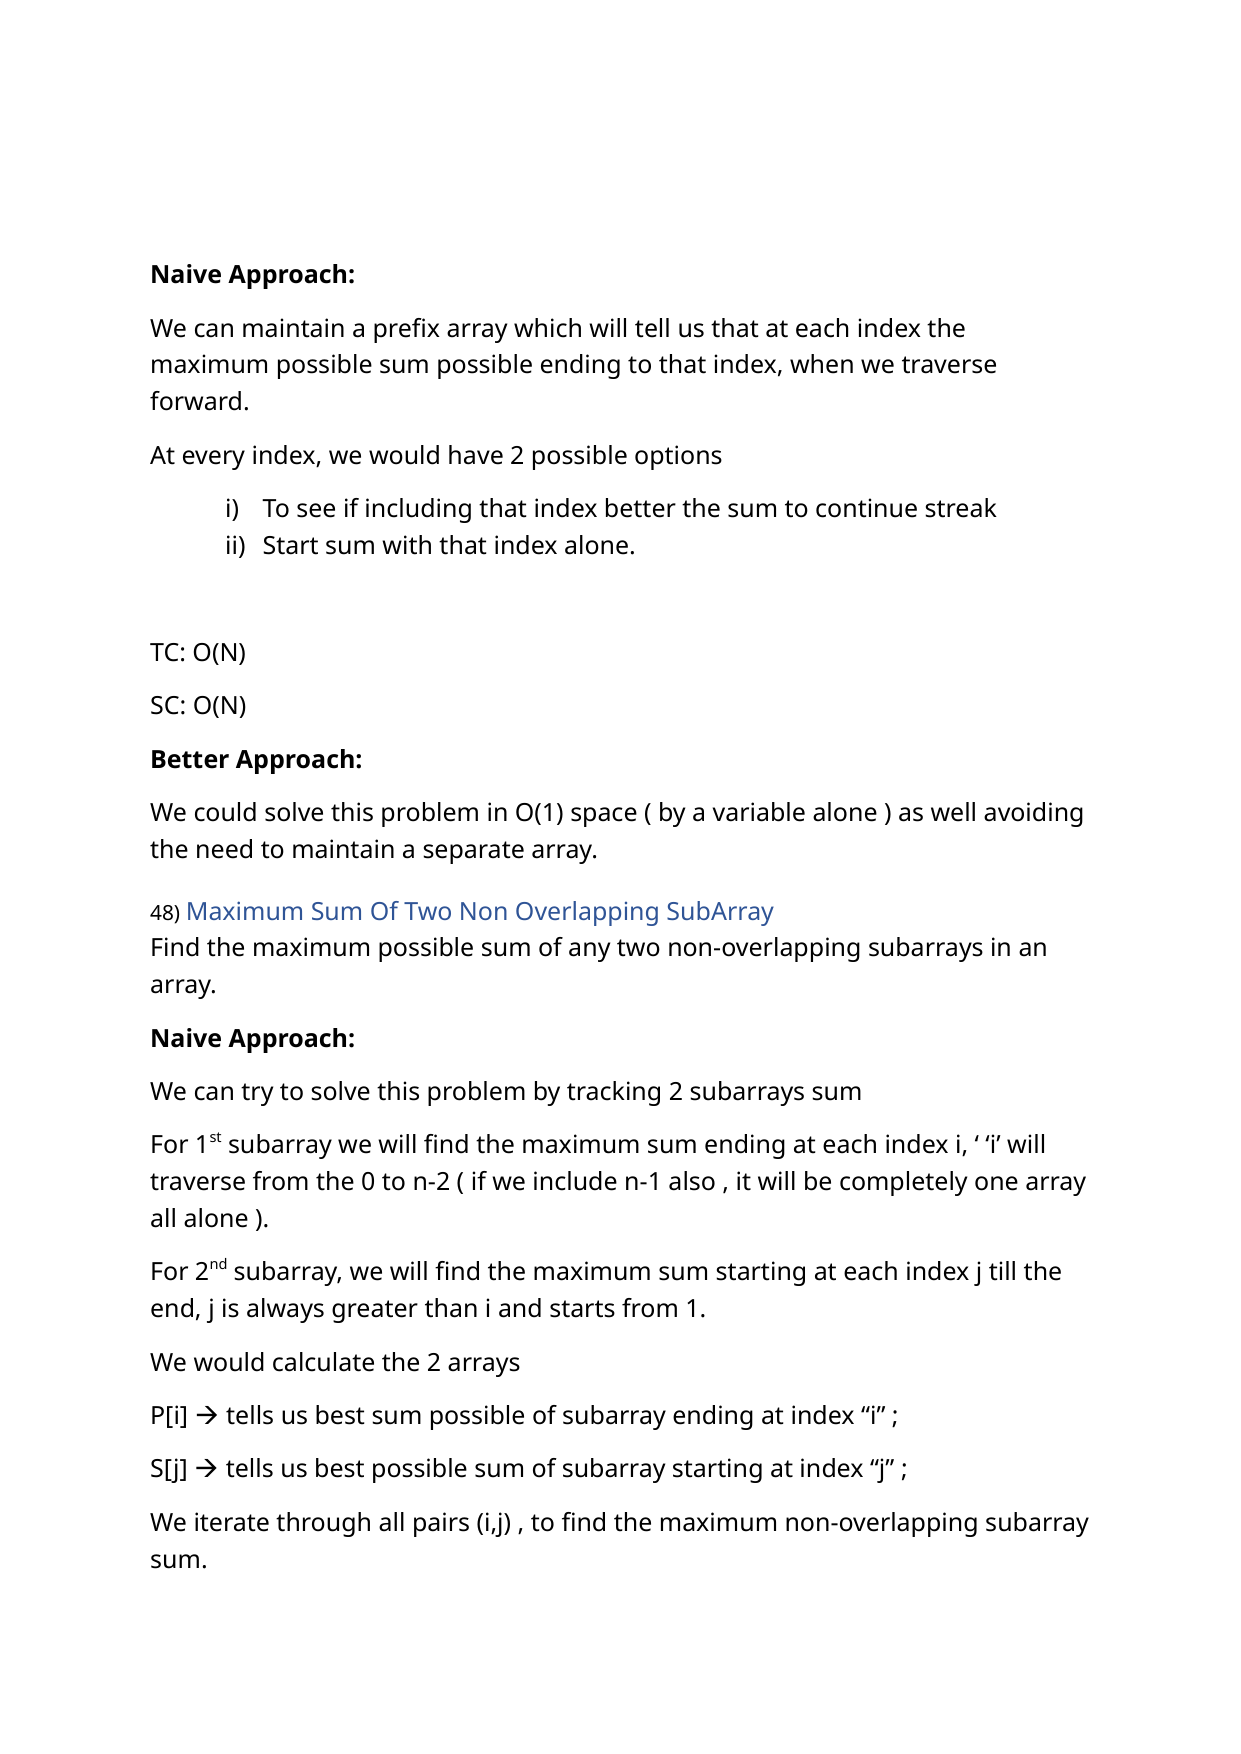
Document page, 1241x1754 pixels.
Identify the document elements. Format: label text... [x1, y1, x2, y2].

text We can try to solve this problem by tracking 2 subarrays sum [150, 1074, 1090, 1108]
text We iterate through all pairs (i,j) , to find the maximum non-overlapping subarray sum. [150, 1504, 1090, 1575]
text Naive Approach: [150, 257, 1090, 291]
text At every index, we would have 2 possible options [150, 437, 1090, 471]
text We would calculate the 2 arrays [150, 1344, 1090, 1378]
text We can maintain a prefix array which will tell us that at each index the maximum possible sum possible ending to that index, when we traverse forward. [150, 310, 1090, 418]
text Naive Approach: [150, 1020, 1090, 1054]
list To see if including that index better the sum to continue streak [225, 491, 1090, 525]
text We could solve this problem in O(1) space ( by a variable alone ) as well avoiding the need to maintain a separate array. [150, 795, 1090, 866]
text For 2nd subarray, we will find the maximum sum starting at each index j till the end, j is always greater than i and starts from 1. [150, 1254, 1090, 1325]
text S[j] tells us best possible sum of subarray starting at index “j” ; [150, 1451, 1090, 1485]
text SC: O(N) [150, 688, 1090, 722]
text P[i] tells us best sum possible of subarray ending at index “i” ; [150, 1398, 1090, 1432]
subtitle Maximum Sum Of Two Non Overlapping SubArray [150, 893, 1090, 927]
text TC: O(N) [150, 634, 1090, 668]
text Better Approach: [150, 741, 1090, 775]
text For 1st subarray we will find the maximum sum ending at each index i, ‘ ‘i’ will traverse from the 0 to n-2 ( if we include n-1 also , it will be completely one array all alone ). [150, 1127, 1090, 1235]
list Start sum with that index alone. [225, 527, 1090, 562]
text Find the maximum possible sum of any two non-overlapping subarrays in an array. [150, 930, 1090, 1001]
